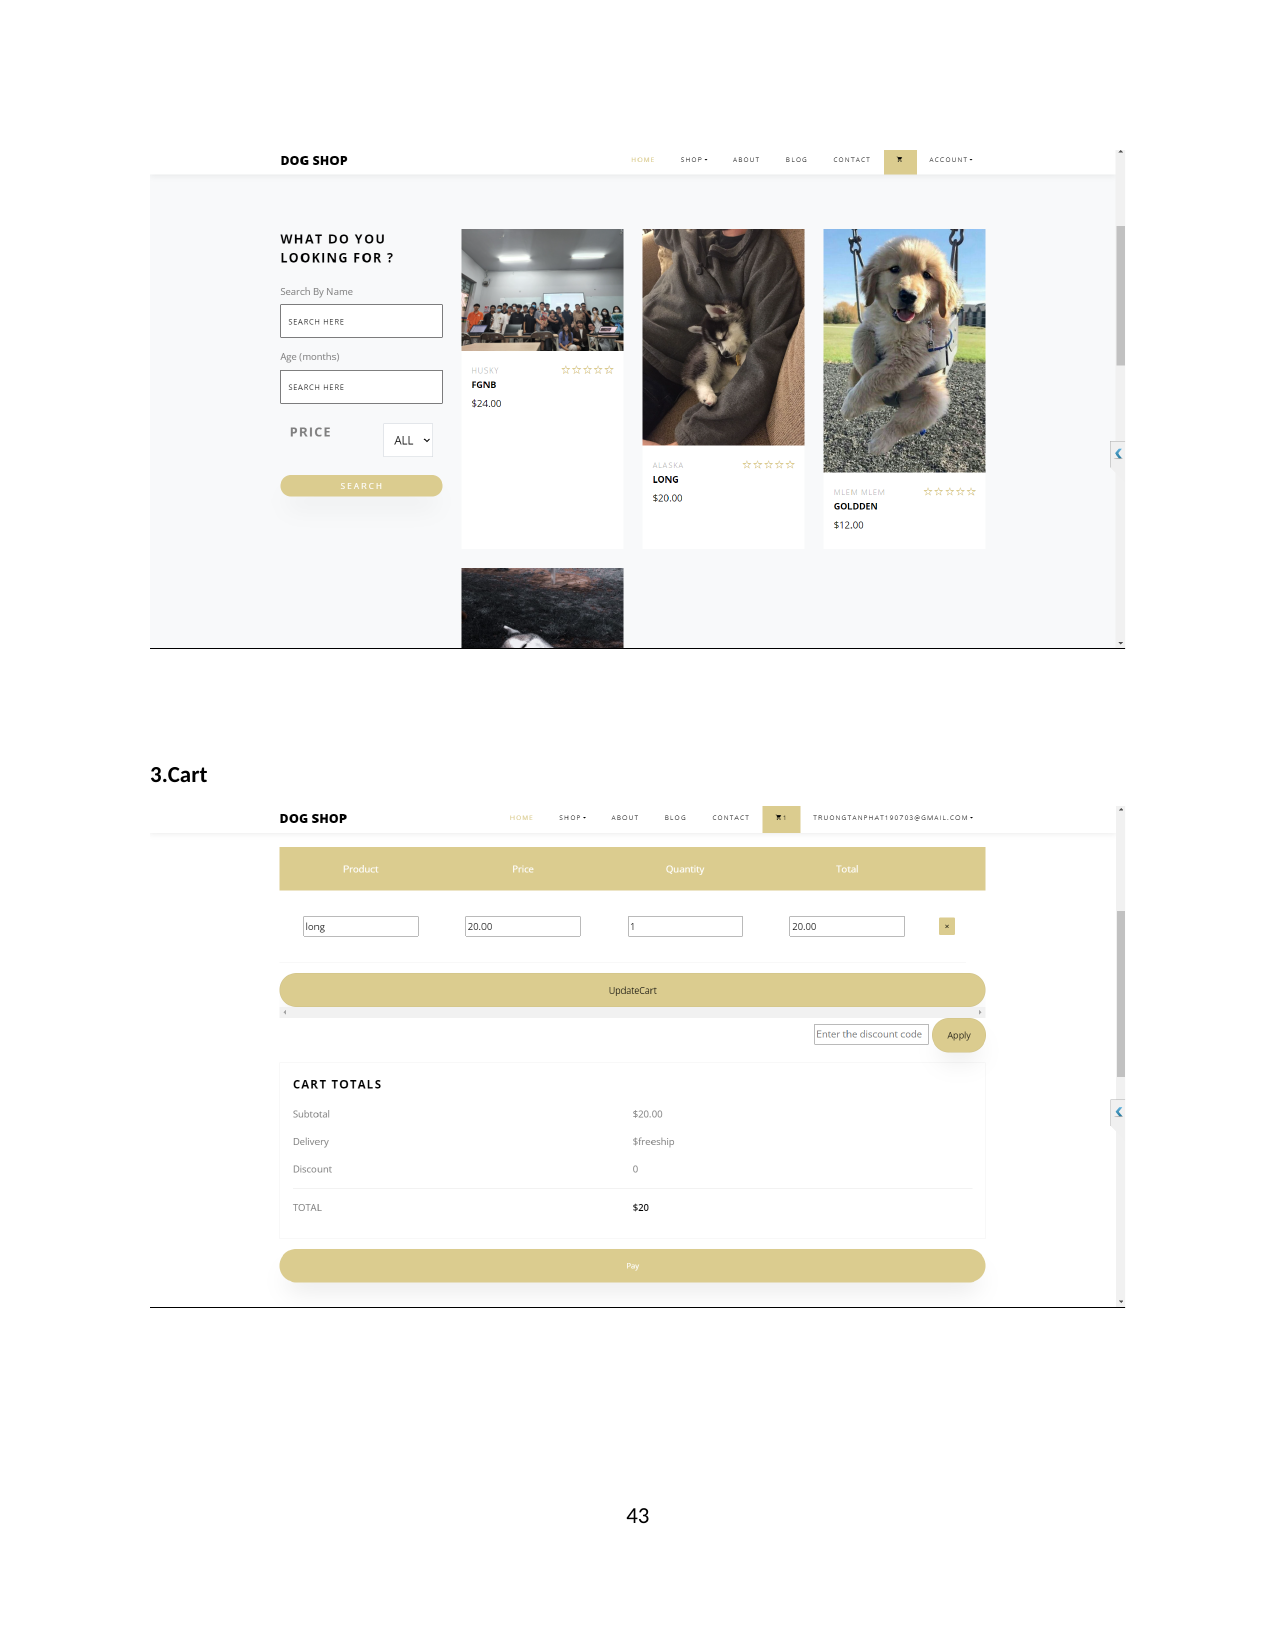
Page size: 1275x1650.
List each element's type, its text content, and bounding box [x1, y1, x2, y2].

picture [150, 150, 1125, 649]
picture [150, 806, 1125, 1308]
text 3.Cart [150, 760, 1125, 788]
